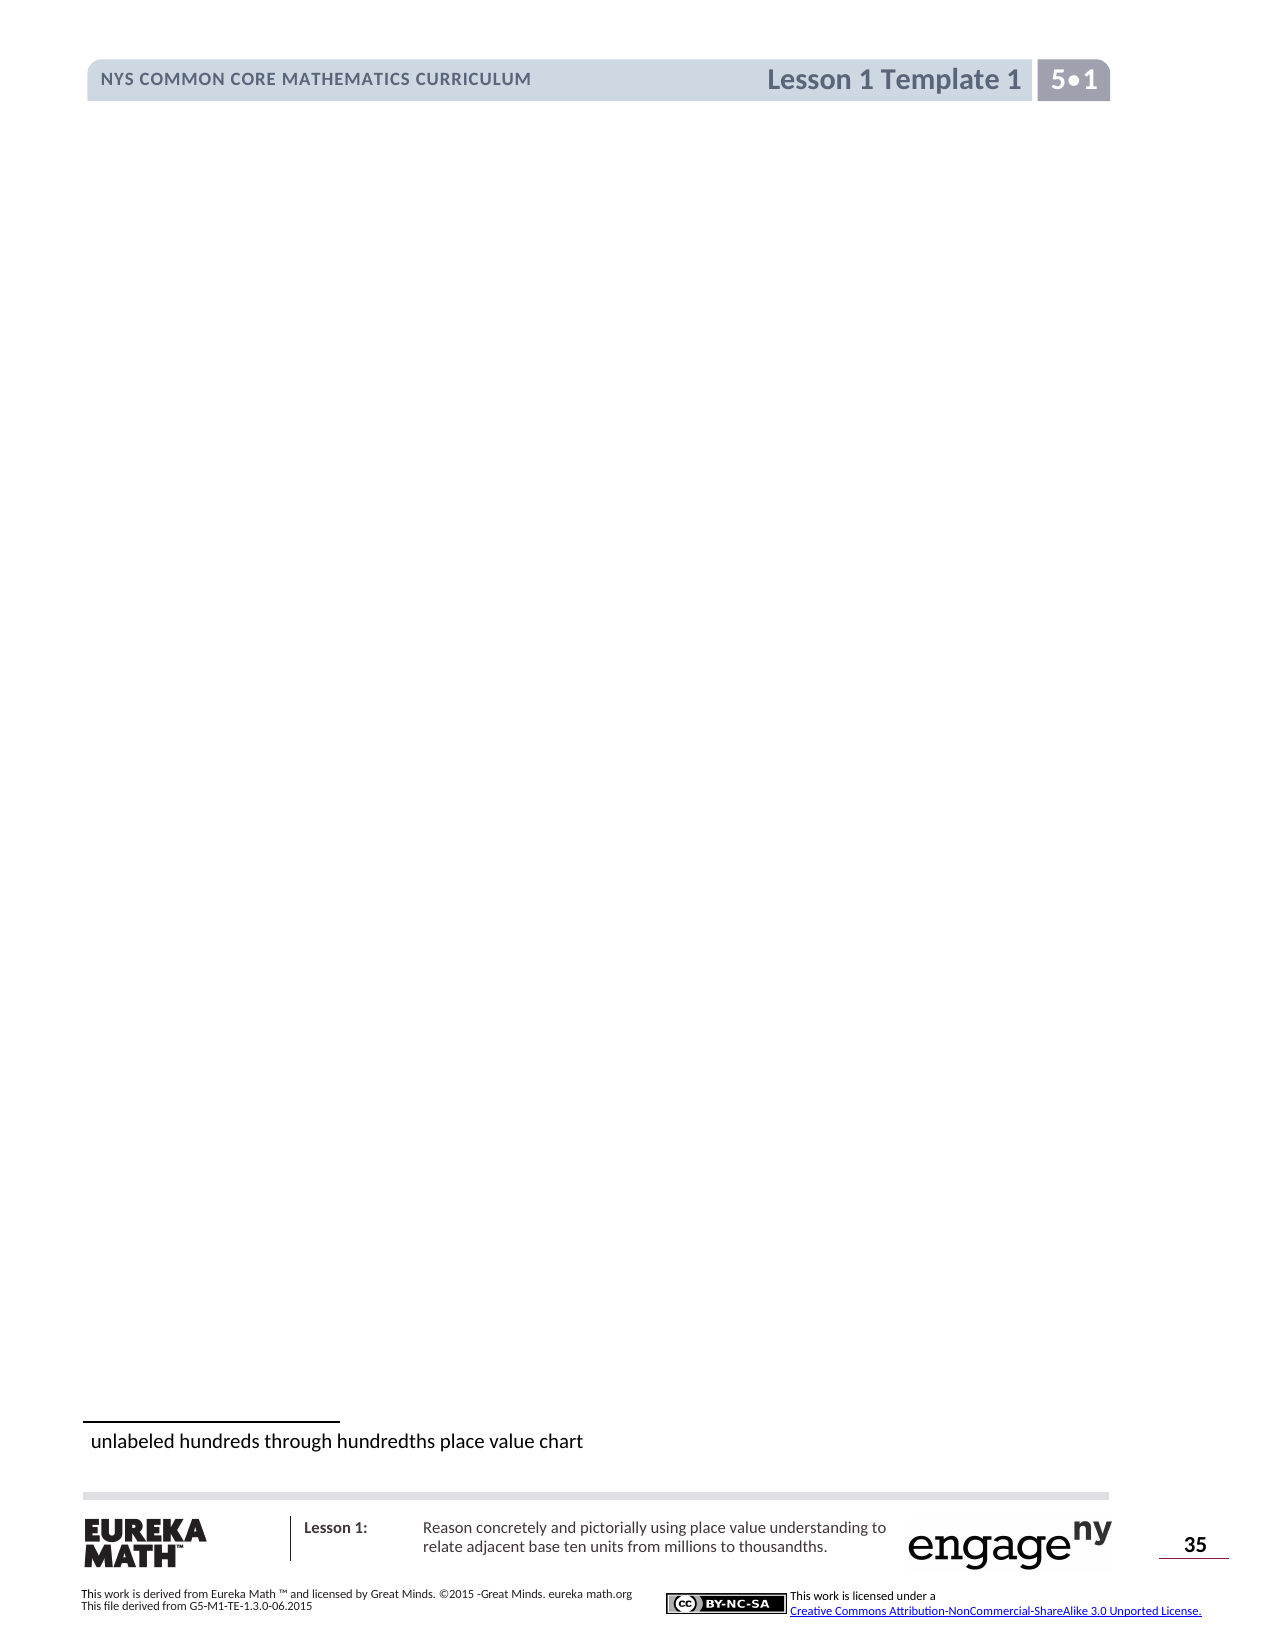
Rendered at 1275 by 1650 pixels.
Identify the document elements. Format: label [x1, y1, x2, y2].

picture [666, 1593, 787, 1614]
picture [62, 1496, 229, 1590]
picture [907, 1517, 1113, 1574]
